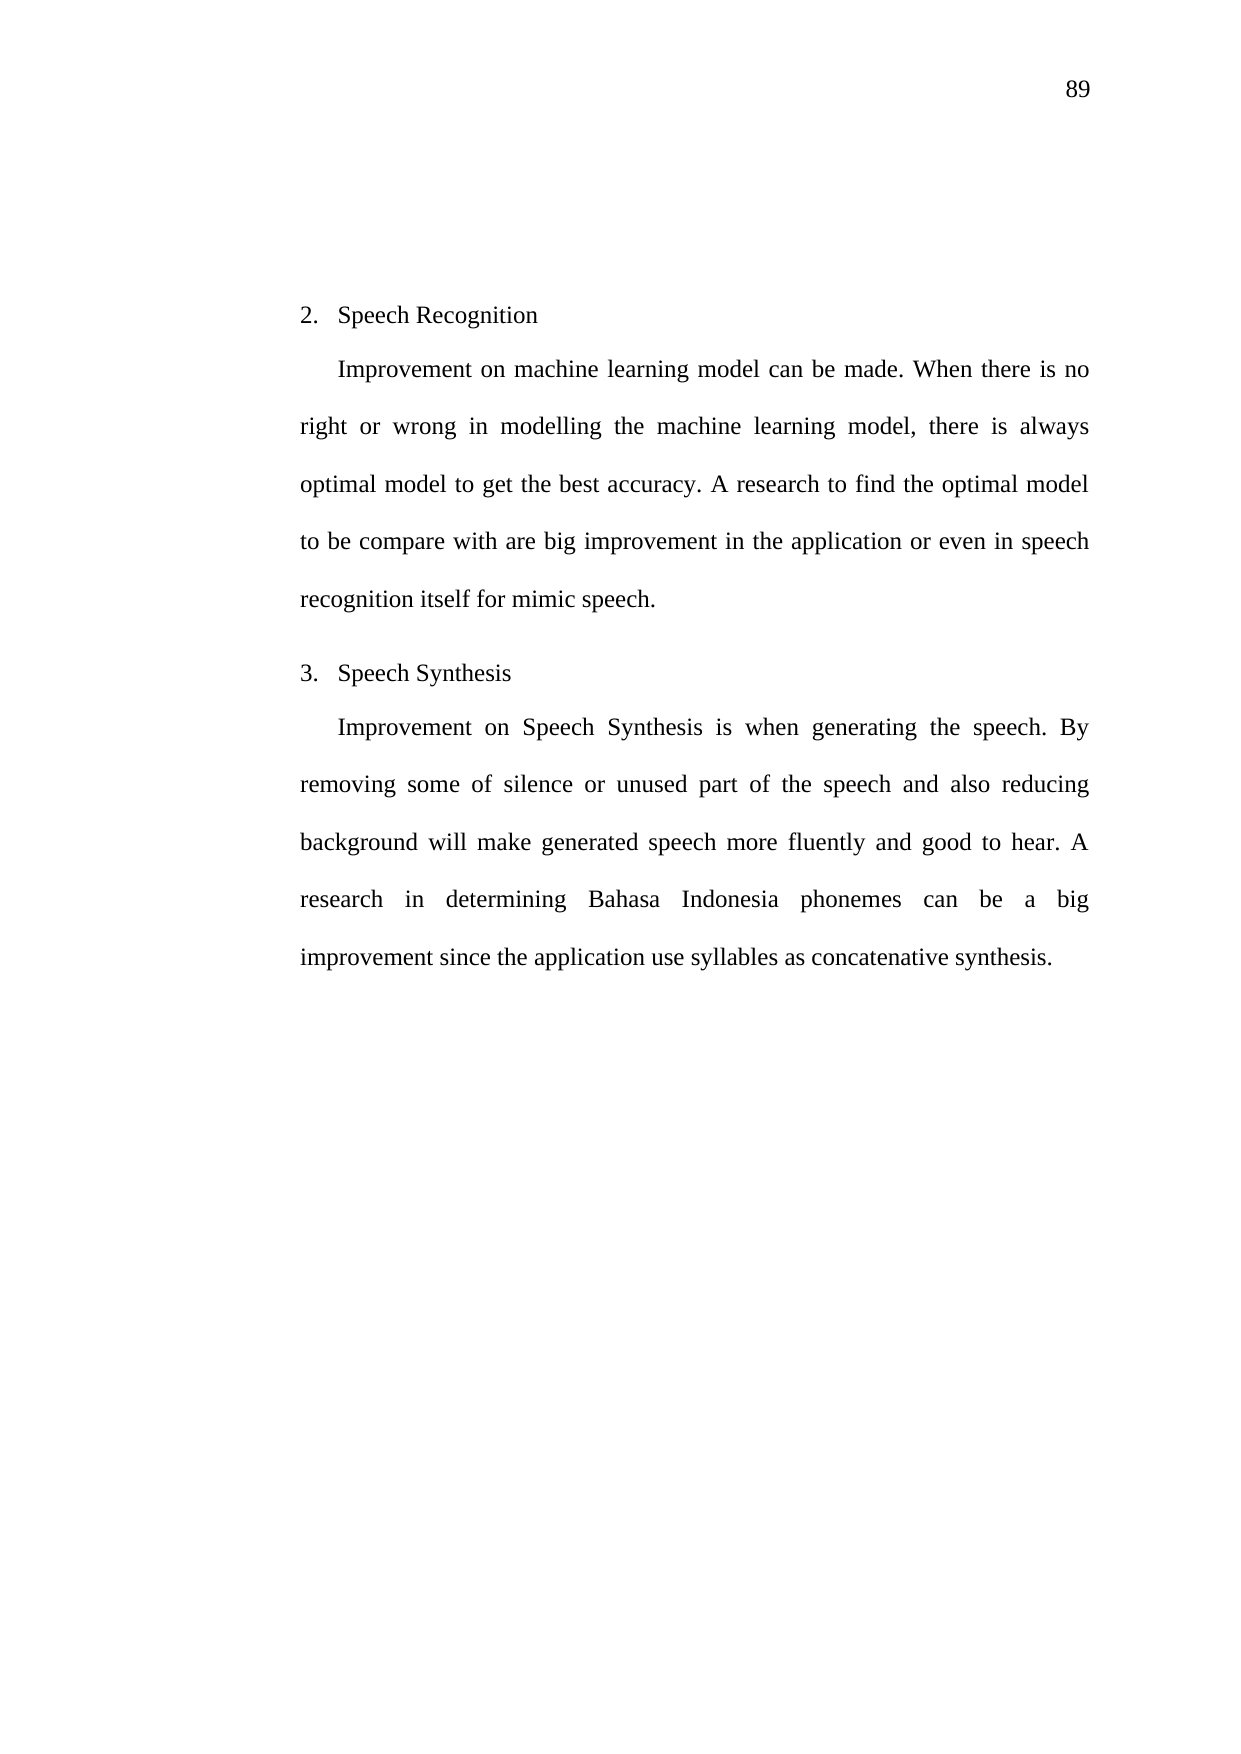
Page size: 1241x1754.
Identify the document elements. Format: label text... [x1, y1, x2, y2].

list Speech Recognition [300, 300, 1090, 329]
list Speech Synthesis [300, 658, 1090, 687]
text Improvement on Speech Synthesis is when generating the speech. By removing some of silence or unused part of the speech and also reducing background will make generated speech more fluently and good to hear. A research in determining Bahasa Indonesia phonemes can be a big improvement since the application use syllables as concatenative synthesis. [300, 712, 1090, 970]
text Improvement on machine learning model can be made. When there is no right or wrong in modelling the machine learning model, there is always optimal model to get the best accuracy. A research to find the optimal model to be compare with are big improvement in the application or even in speech recognition itself for mimic speech. [300, 354, 1090, 612]
